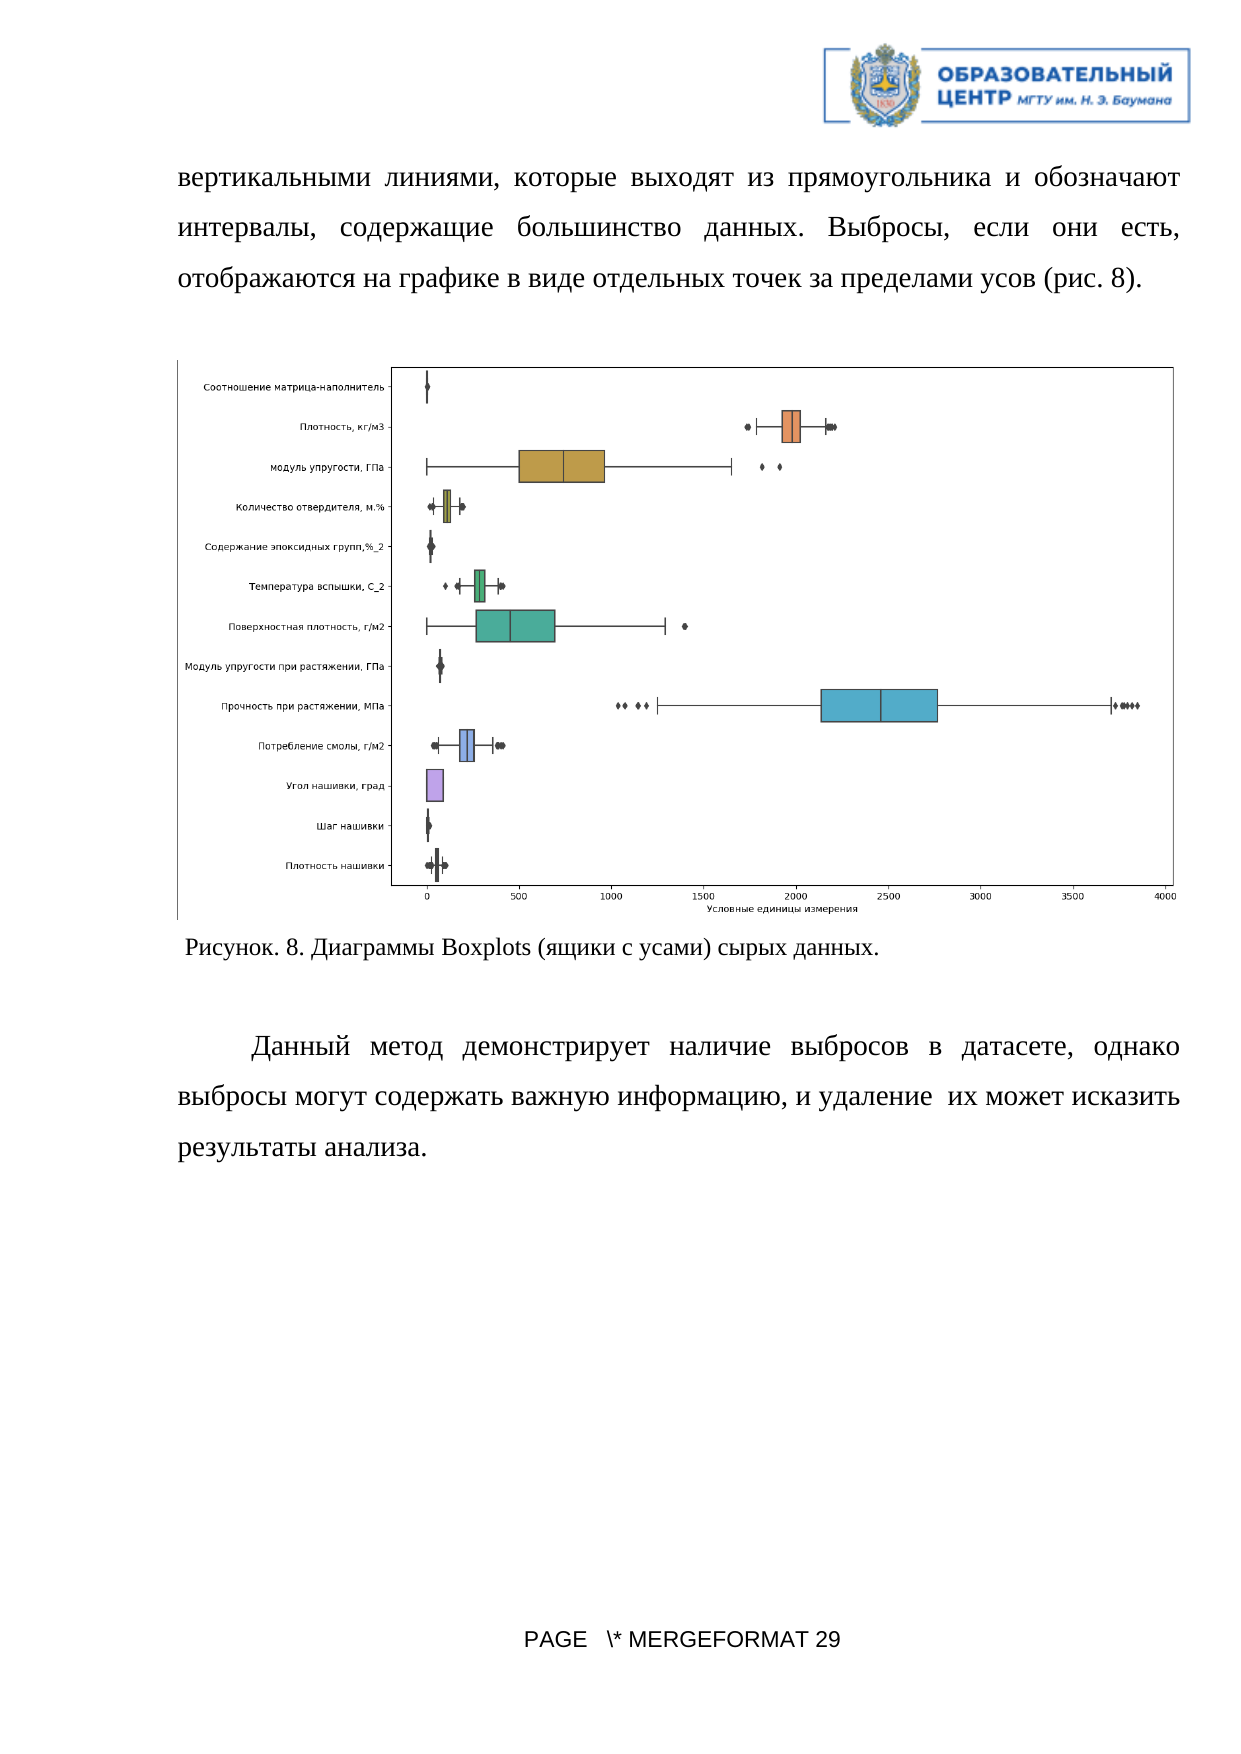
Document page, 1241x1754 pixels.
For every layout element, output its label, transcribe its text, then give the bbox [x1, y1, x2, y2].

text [177, 118, 1181, 293]
picture [177, 360, 1182, 920]
picture [793, 20, 1240, 143]
text Данный метод демонстрирует наличие выбросов в датасете, однако выбросы могут содержать важную информацию, и удаление их может исказить результаты анализа. [177, 1028, 1181, 1162]
text Рисунок. 8. Диаграммы Boxplots (ящики с усами) сырых данных. [177, 932, 1181, 961]
